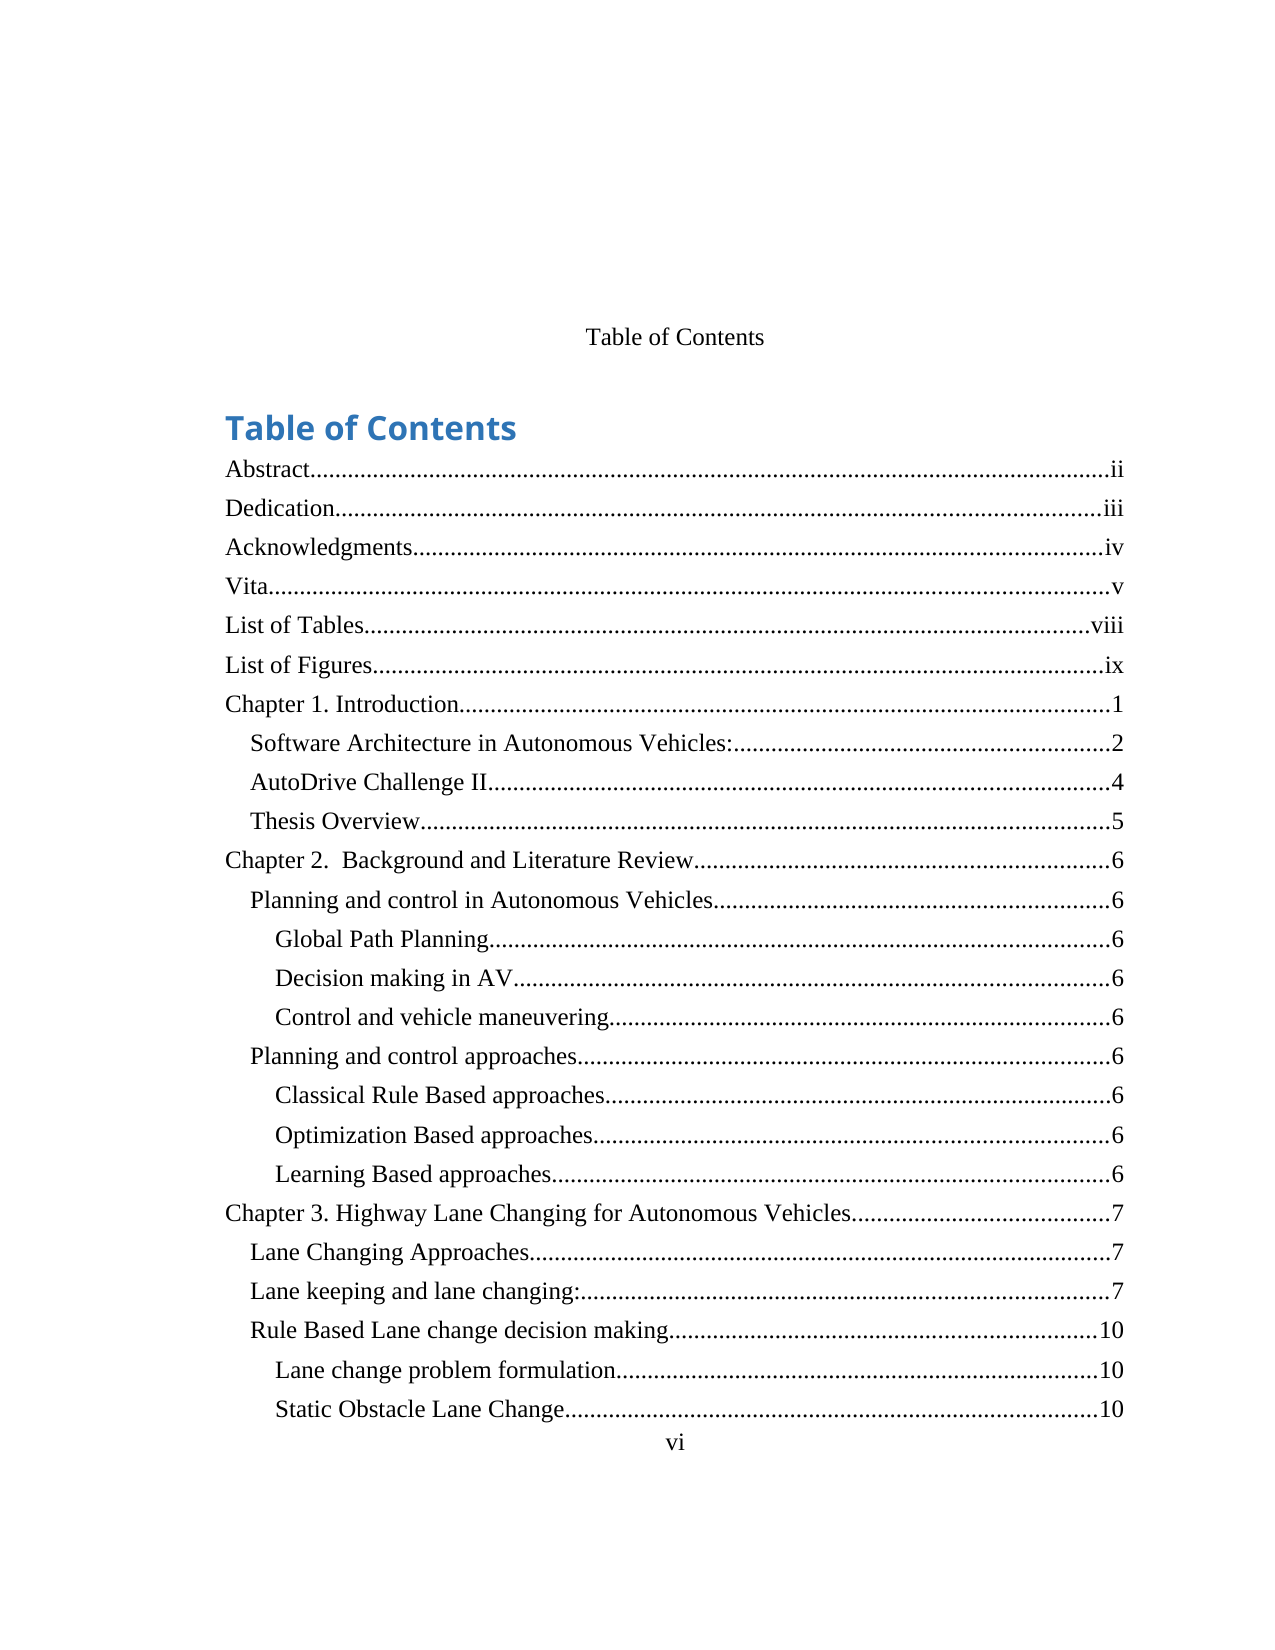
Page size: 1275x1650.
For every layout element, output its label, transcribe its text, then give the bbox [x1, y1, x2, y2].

text Table of Contents [225, 322, 1125, 351]
